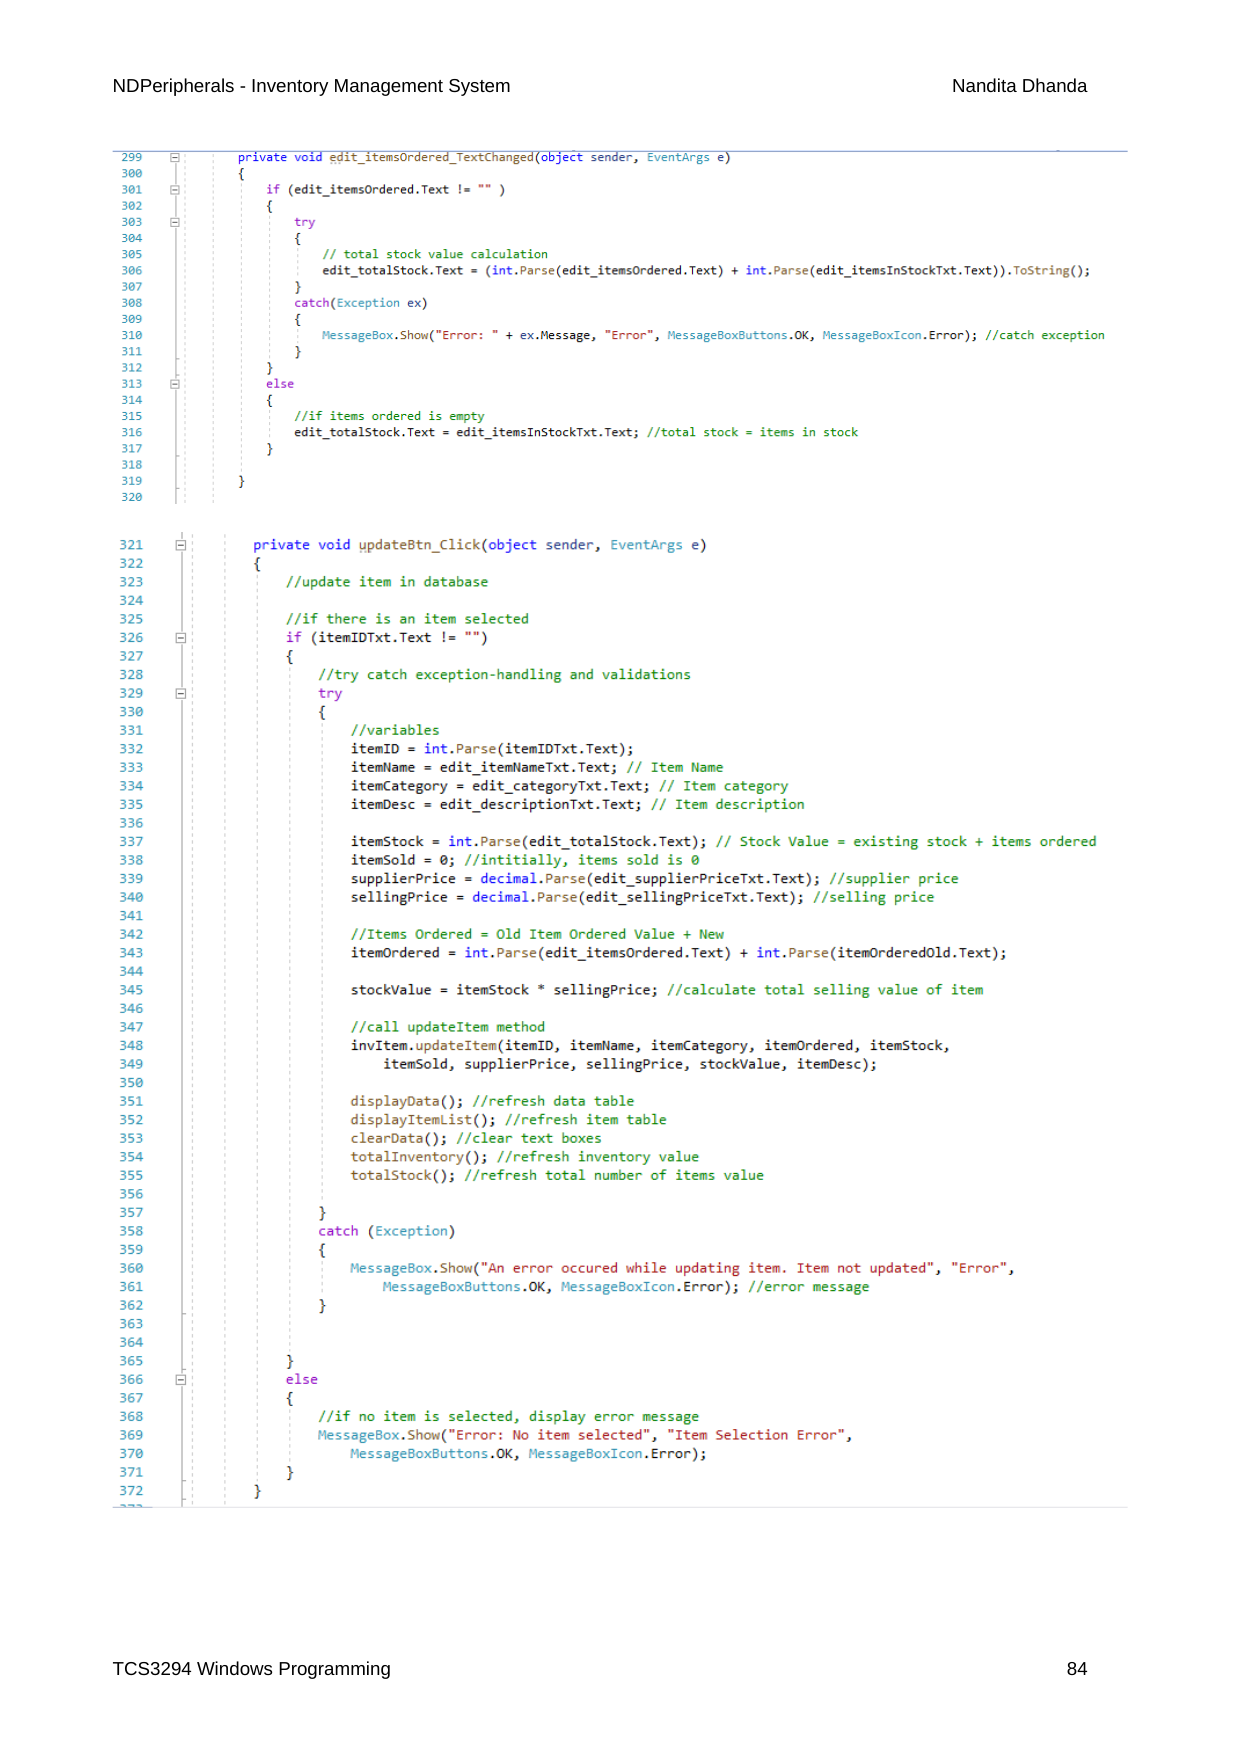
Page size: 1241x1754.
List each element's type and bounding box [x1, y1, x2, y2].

picture [112, 532, 1128, 1508]
picture [112, 150, 1128, 504]
